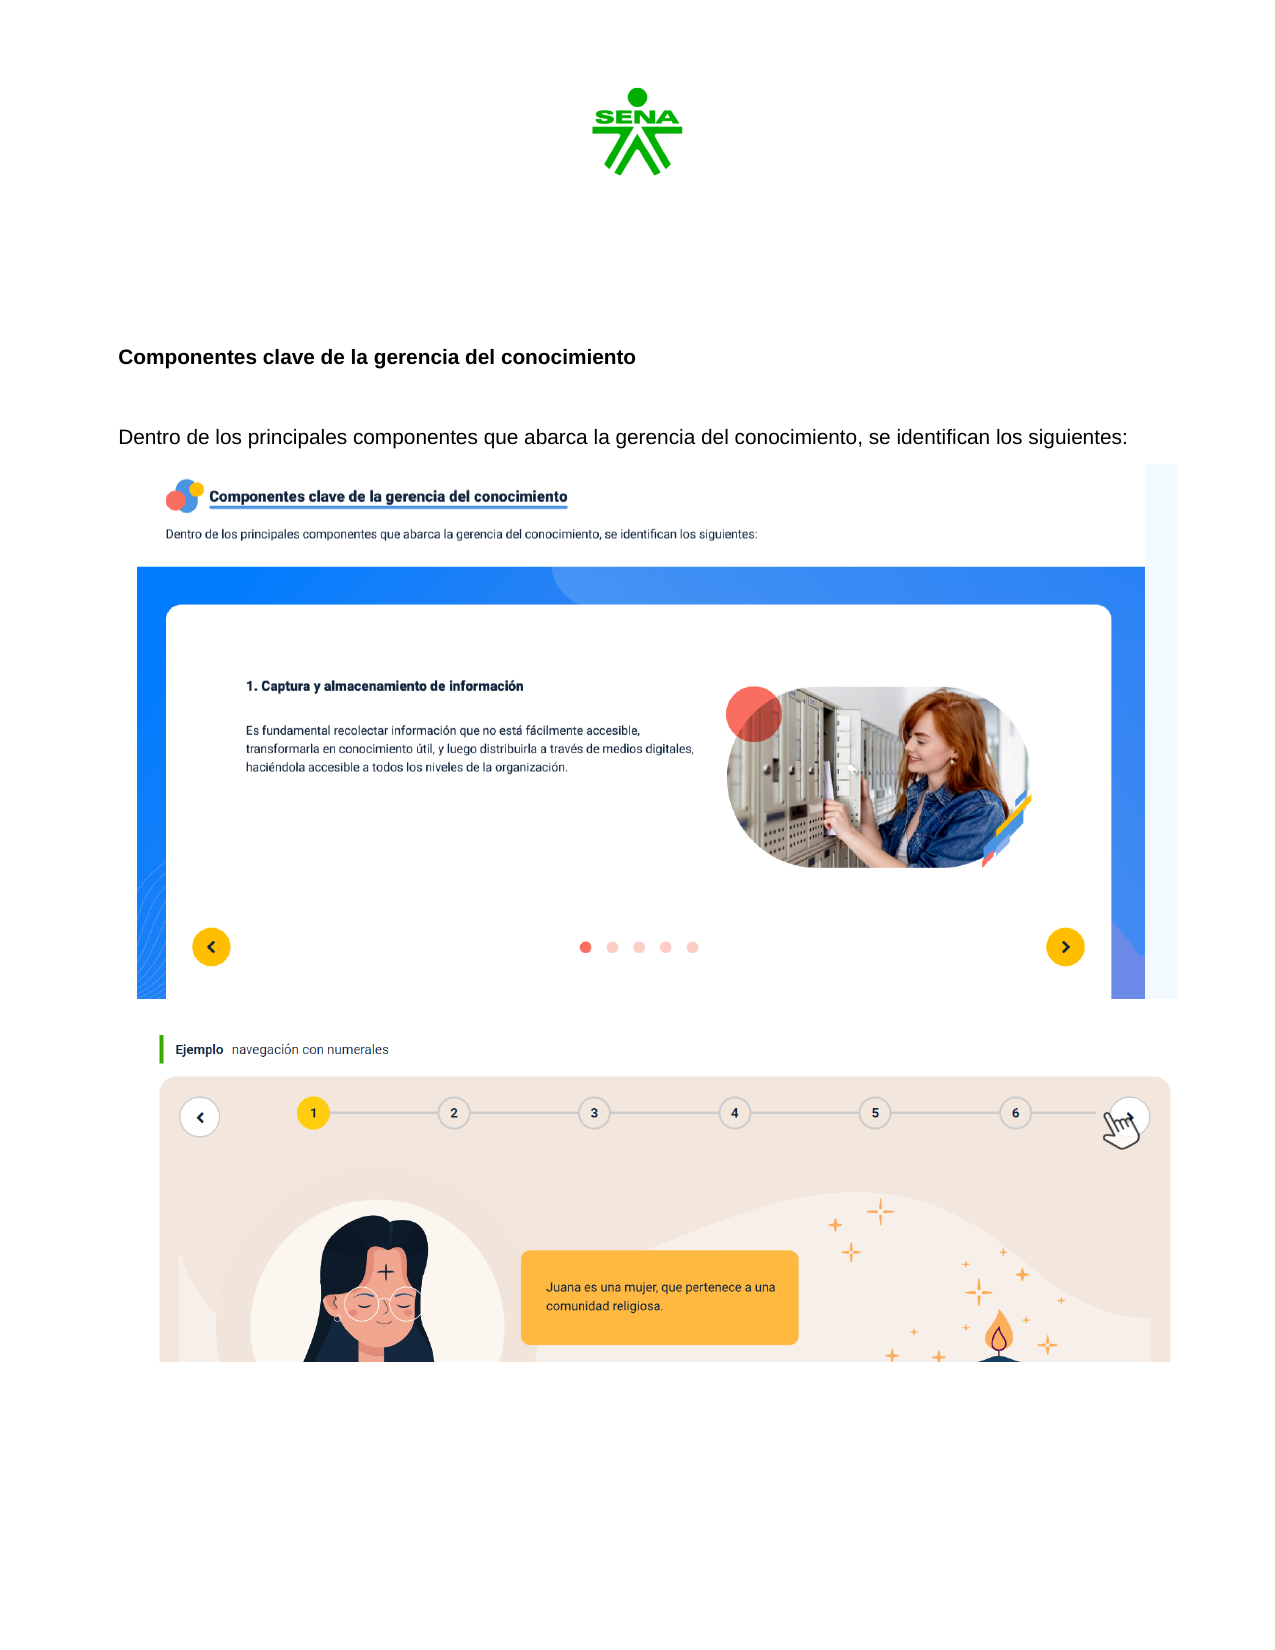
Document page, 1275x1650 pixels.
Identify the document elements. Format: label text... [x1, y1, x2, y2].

text Dentro de los principales componentes que abarca la gerencia del conocimiento, se identifican los siguientes: [118, 425, 1157, 449]
text Componentes clave de la gerencia del conocimiento [118, 345, 1157, 369]
picture [592, 87, 683, 176]
